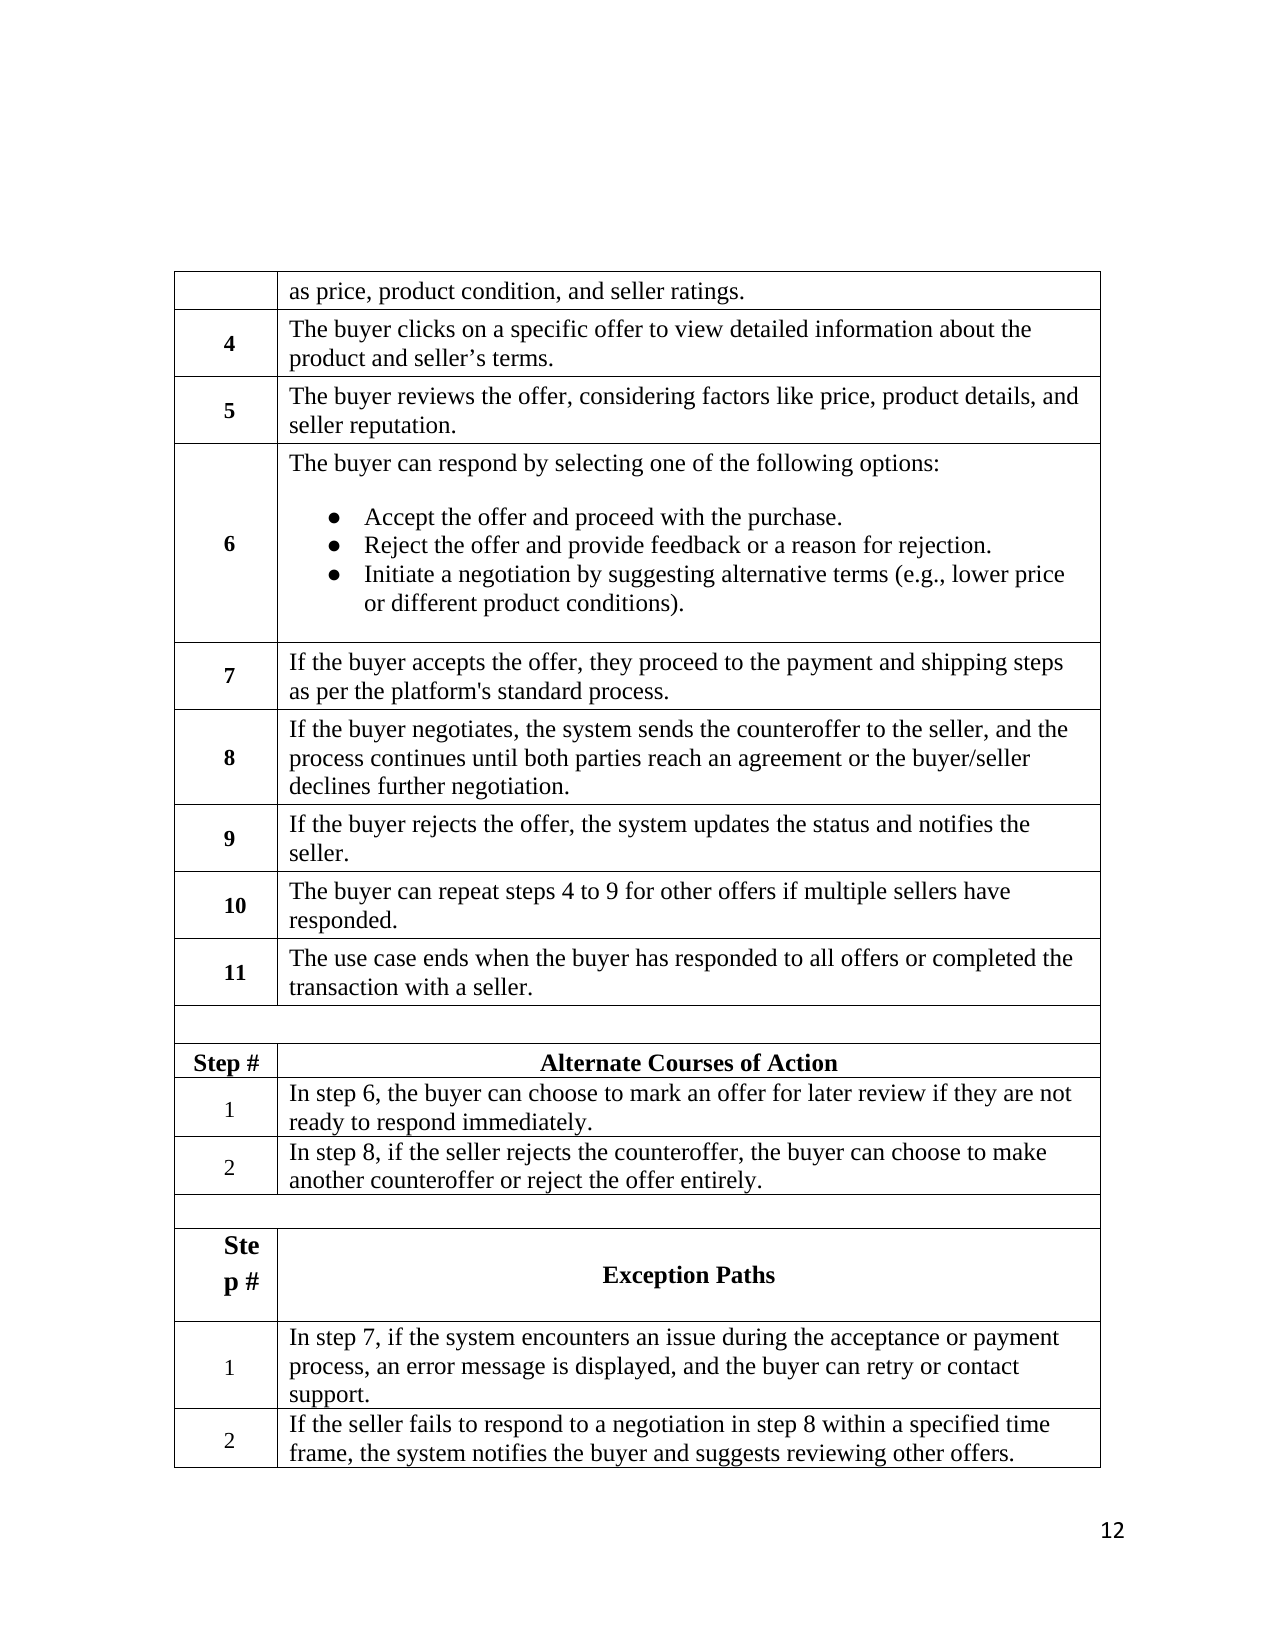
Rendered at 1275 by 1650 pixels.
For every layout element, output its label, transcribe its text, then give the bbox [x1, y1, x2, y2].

table_cell Alternate Courses of Action [278, 1044, 1100, 1077]
table_cell Step # [175, 1229, 277, 1321]
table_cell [278, 272, 1100, 309]
table_cell [175, 1195, 1100, 1228]
table_cell The buyer can repeat steps 4 to 9 for other offers if multiple sellers have responded. [278, 872, 1100, 938]
table_cell [175, 1006, 1100, 1043]
table_cell 7 [175, 643, 277, 709]
table_cell 2 [175, 1409, 277, 1467]
table_cell The buyer clicks on a specific offer to view detailed information about the product and seller’s terms. [278, 310, 1100, 376]
table_cell 9 [175, 805, 277, 871]
table_cell If the buyer rejects the offer, the system updates the status and notifies the seller. [278, 805, 1100, 871]
table_cell Exception Paths [278, 1229, 1100, 1321]
table_cell 2 [175, 1137, 277, 1194]
table_cell 10 [175, 872, 277, 938]
table_cell The buyer reviews the offer, considering factors like price, product details, and seller reputation. [278, 377, 1100, 443]
table_cell 1 [175, 1322, 277, 1408]
table_cell 8 [175, 710, 277, 804]
table_cell If the buyer accepts the offer, they proceed to the payment and shipping steps as per the platform's standard process. [278, 643, 1100, 709]
table_cell In step 7, if the system encounters an issue during the acceptance or payment process, an error message is displayed, and the buyer can retry or contact support. [278, 1322, 1100, 1408]
table_cell The buyer can respond by selecting one of the following options: Accept the offer and proceed with the purchase. Reject the offer and provide feedback or a reason for rejection. Initiate a negotiation by suggesting alternative terms (e.g., lower price or different product conditions). [278, 444, 1100, 642]
table_cell 11 [175, 939, 277, 1005]
table_cell If the seller fails to respond to a negotiation in step 8 within a specified time frame, the system notifies the buyer and suggests reviewing other offers. [278, 1409, 1100, 1467]
table_cell 4 [175, 310, 277, 376]
table_cell If the buyer negotiates, the system sends the counteroffer to the seller, and the process continues until both parties reach an agreement or the buyer/seller declines further negotiation. [278, 710, 1100, 804]
table_cell 6 [175, 444, 277, 642]
table_cell Step # [175, 1044, 277, 1077]
table_cell 5 [175, 377, 277, 443]
table_cell In step 8, if the seller rejects the counteroffer, the buyer can choose to make another counteroffer or reject the offer entirely. [278, 1137, 1100, 1194]
table_cell 1 [175, 1078, 277, 1136]
table_cell The use case ends when the buyer has responded to all offers or completed the transaction with a seller. [278, 939, 1100, 1005]
table_cell In step 6, the buyer can choose to mark an offer for later review if they are not ready to respond immediately. [278, 1078, 1100, 1136]
table_cell 3 [175, 272, 277, 309]
